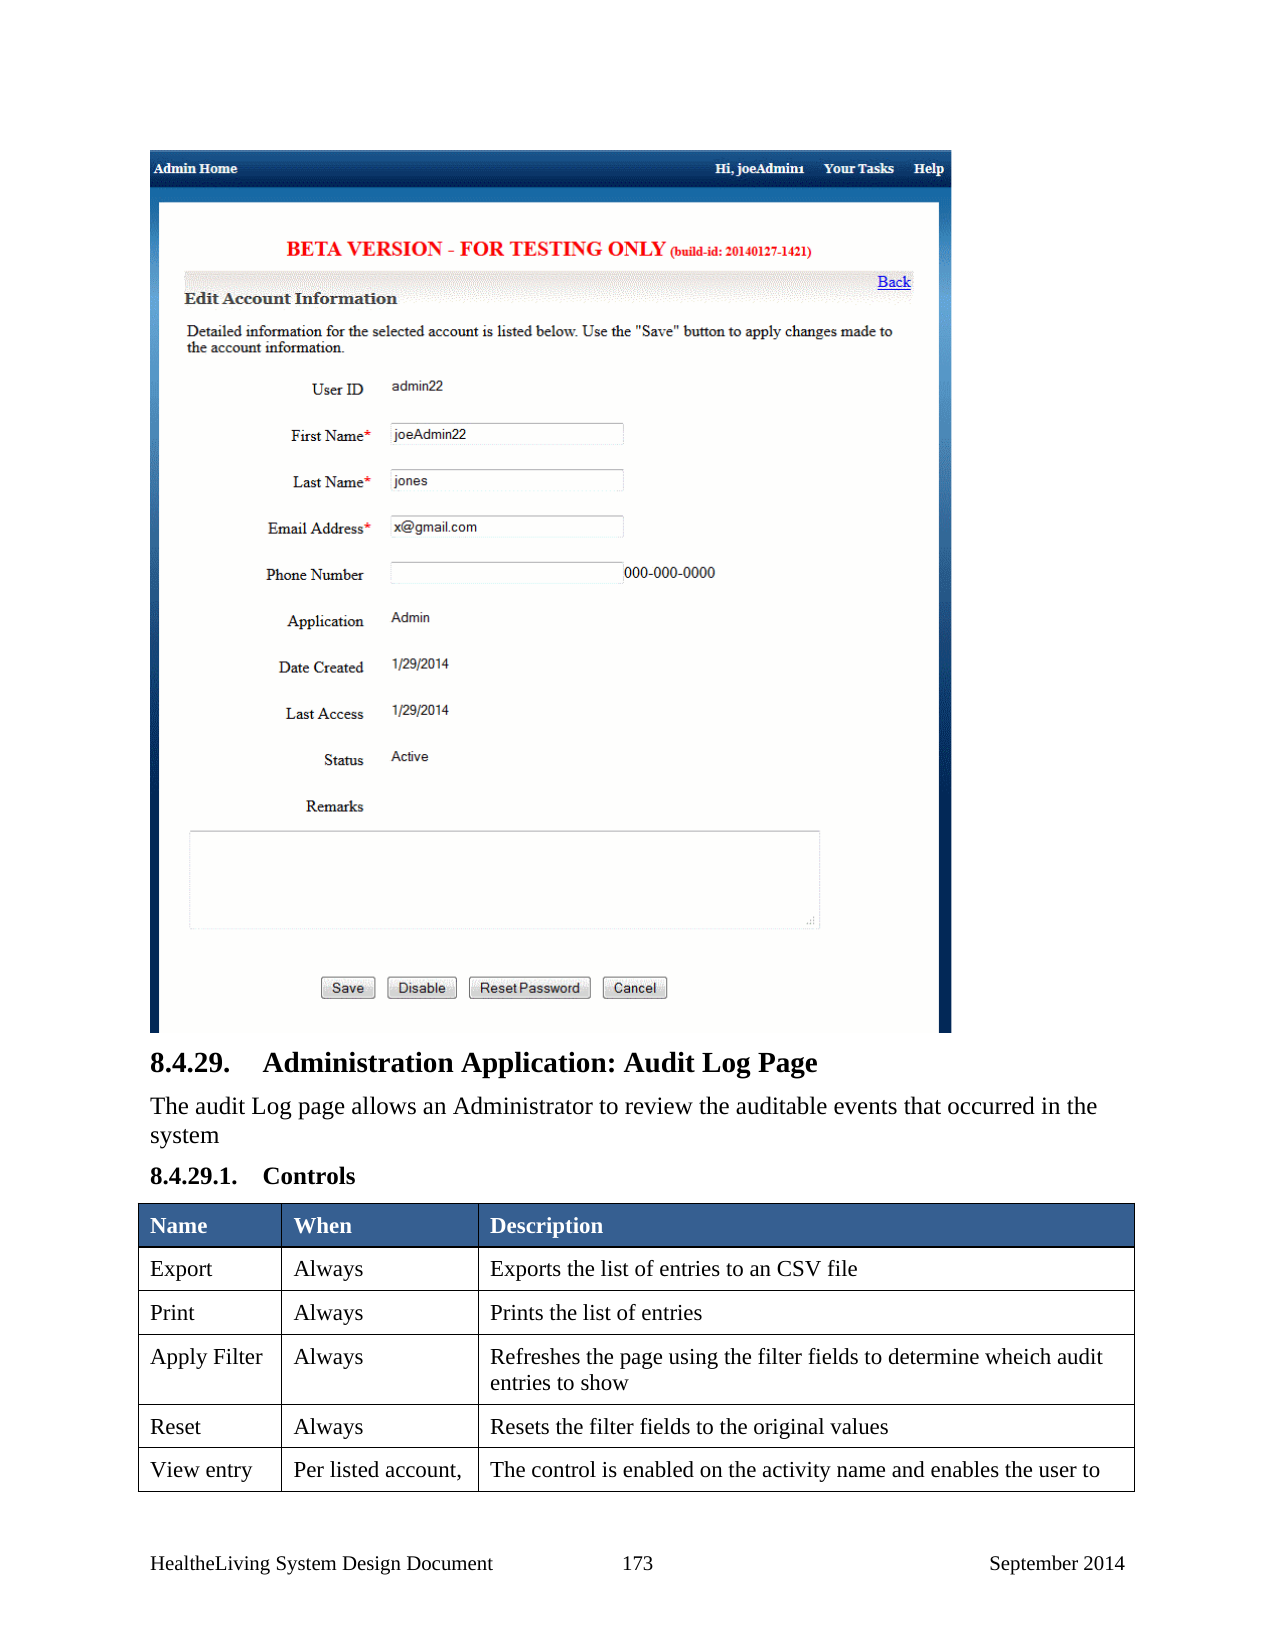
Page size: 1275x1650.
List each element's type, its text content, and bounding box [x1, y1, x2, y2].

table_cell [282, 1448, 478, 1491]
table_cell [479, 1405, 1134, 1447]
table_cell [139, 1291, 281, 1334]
subtitle Administration Application: Audit Log Page [150, 1045, 1125, 1079]
picture [150, 150, 952, 1033]
text The audit Log page allows an Administrator to review the auditable events that occurred in the system [150, 1091, 1125, 1149]
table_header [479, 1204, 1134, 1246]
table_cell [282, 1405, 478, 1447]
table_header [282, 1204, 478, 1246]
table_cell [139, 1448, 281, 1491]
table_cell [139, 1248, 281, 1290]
subtitle Controls [150, 1161, 1125, 1190]
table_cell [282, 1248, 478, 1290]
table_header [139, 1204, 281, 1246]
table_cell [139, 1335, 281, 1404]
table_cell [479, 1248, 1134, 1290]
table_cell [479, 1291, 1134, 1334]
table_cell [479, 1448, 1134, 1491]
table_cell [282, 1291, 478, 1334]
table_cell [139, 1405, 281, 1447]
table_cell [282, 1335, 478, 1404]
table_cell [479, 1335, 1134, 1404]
